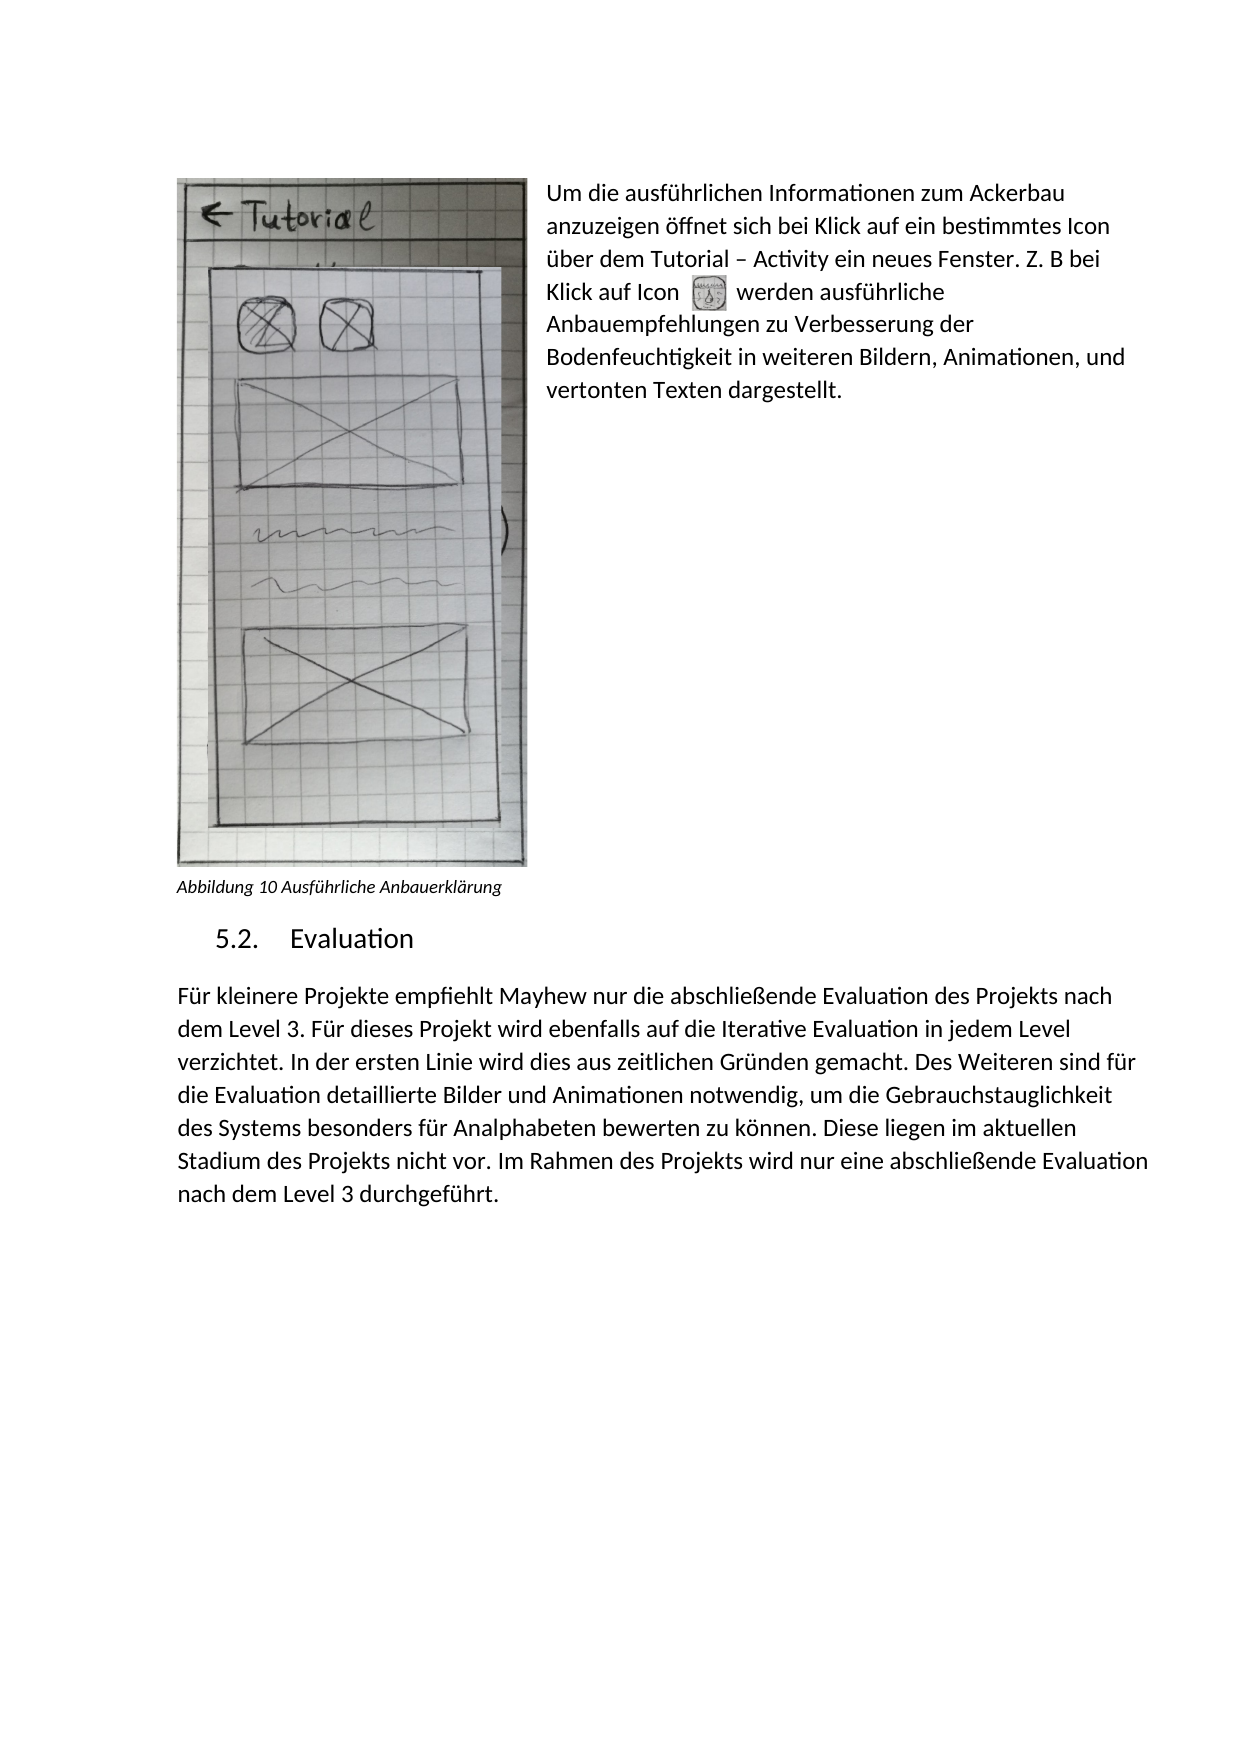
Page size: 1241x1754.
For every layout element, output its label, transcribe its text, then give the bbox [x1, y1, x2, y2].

text Für kleinere Projekte empfiehlt Mayhew nur die abschließende Evaluation des Projekts nach dem Level 3. Für dieses Projekt wird ebenfalls auf die Iterative Evaluation in jedem Level verzichtet. In der ersten Linie wird dies aus zeitlichen Gründen gemacht. Des Weiteren sind für die Evaluation detaillierte Bilder und Animationen notwendig, um die Gebrauchstauglichkeit des Systems besonders für Analphabeten bewerten zu können. Diese liegen im aktuellen Stadium des Projekts nicht vor. Im Rahmen des Projekts wird nur eine abschließende Evaluation nach dem Level 3 durchgeführt. [177, 980, 1152, 1208]
subtitle Evaluation [215, 920, 1152, 955]
picture [176, 178, 528, 867]
picture [691, 275, 727, 311]
text Um die ausführlichen Informationen zum Ackerbau anzuzeigen öffnet sich bei Klick auf ein bestimmtes Icon über dem Tutorial – Activity ein neues Fenster. Z. B bei Klick auf Icon werden ausführliche Anbauempfehlungen zu Verbesserung der Bodenfeuchtigkeit in weiteren Bildern, Animationen, und vertonten Texten dargestellt. [177, 177, 1152, 405]
